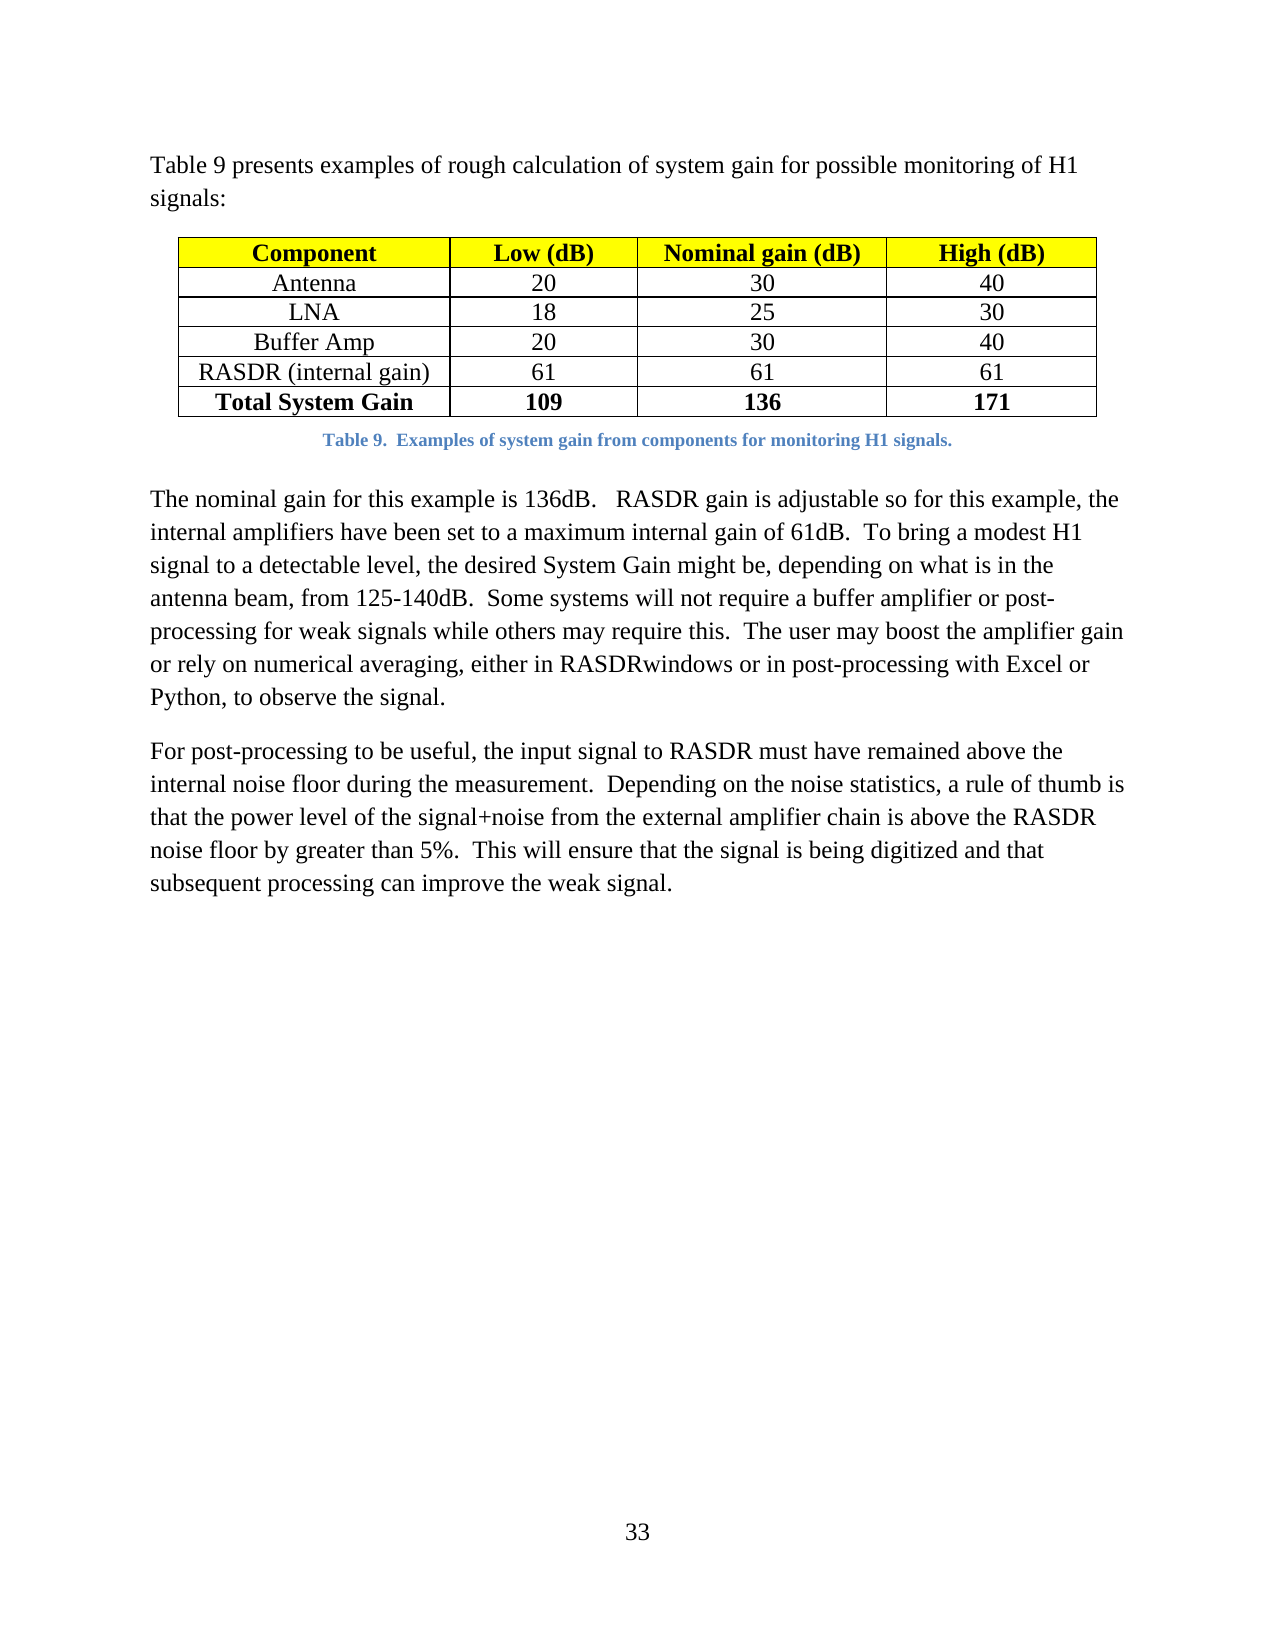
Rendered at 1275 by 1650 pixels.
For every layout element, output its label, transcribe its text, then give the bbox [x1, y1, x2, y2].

table_cell RASDR (internal gain) [179, 357, 449, 386]
table_cell 40 [887, 327, 1096, 356]
table_cell 61 [887, 357, 1096, 386]
table_cell 30 [887, 298, 1096, 326]
table_header Low (dB) [451, 238, 637, 267]
table_cell LNA [179, 298, 449, 326]
table_header High (dB) [887, 238, 1096, 267]
table_cell 30 [638, 268, 886, 296]
table_cell Antenna [179, 268, 449, 296]
table_cell 25 [638, 298, 886, 326]
text For post-processing to be useful, the input signal to RASDR must have remained above the internal noise floor during the measurement. Depending on the noise statistics, a rule of thumb is that the power level of the signal+noise from the external amplifier chain is above the RASDR noise floor by greater than 5%. This will ensure that the signal is being digitized and that subsequent processing can improve the weak signal. [150, 736, 1125, 897]
table_cell 109 [451, 387, 637, 416]
table_cell 61 [638, 357, 886, 386]
table_cell 61 [451, 357, 637, 386]
table_cell Total System Gain [179, 387, 449, 416]
table_cell 136 [638, 387, 886, 416]
text Table 9 presents examples of rough calculation of system gain for possible monitoring of H1 signals: [150, 150, 1125, 212]
table_header Component [179, 238, 449, 267]
table_cell 20 [451, 268, 637, 296]
table_cell 18 [451, 298, 637, 326]
table_cell Buffer Amp [179, 327, 449, 356]
table_header Nominal gain (dB) [638, 238, 886, 267]
text The nominal gain for this example is 136dB. RASDR gain is adjustable so for this example, the internal amplifiers have been set to a maximum internal gain of 61dB. To bring a modest H1 signal to a detectable level, the desired System Gain might be, depending on what is in the antenna beam, from 125-140dB. Some systems will not require a buffer amplifier or post-processing for weak signals while others may require this. The user may boost the amplifier gain or rely on numerical averaging, either in RASDRwindows or in post-processing with Excel or Python, to observe the signal. [150, 484, 1125, 711]
table_cell 40 [887, 268, 1096, 296]
table_cell 30 [638, 327, 886, 356]
table_cell 171 [887, 387, 1096, 416]
table_cell 20 [451, 327, 637, 356]
